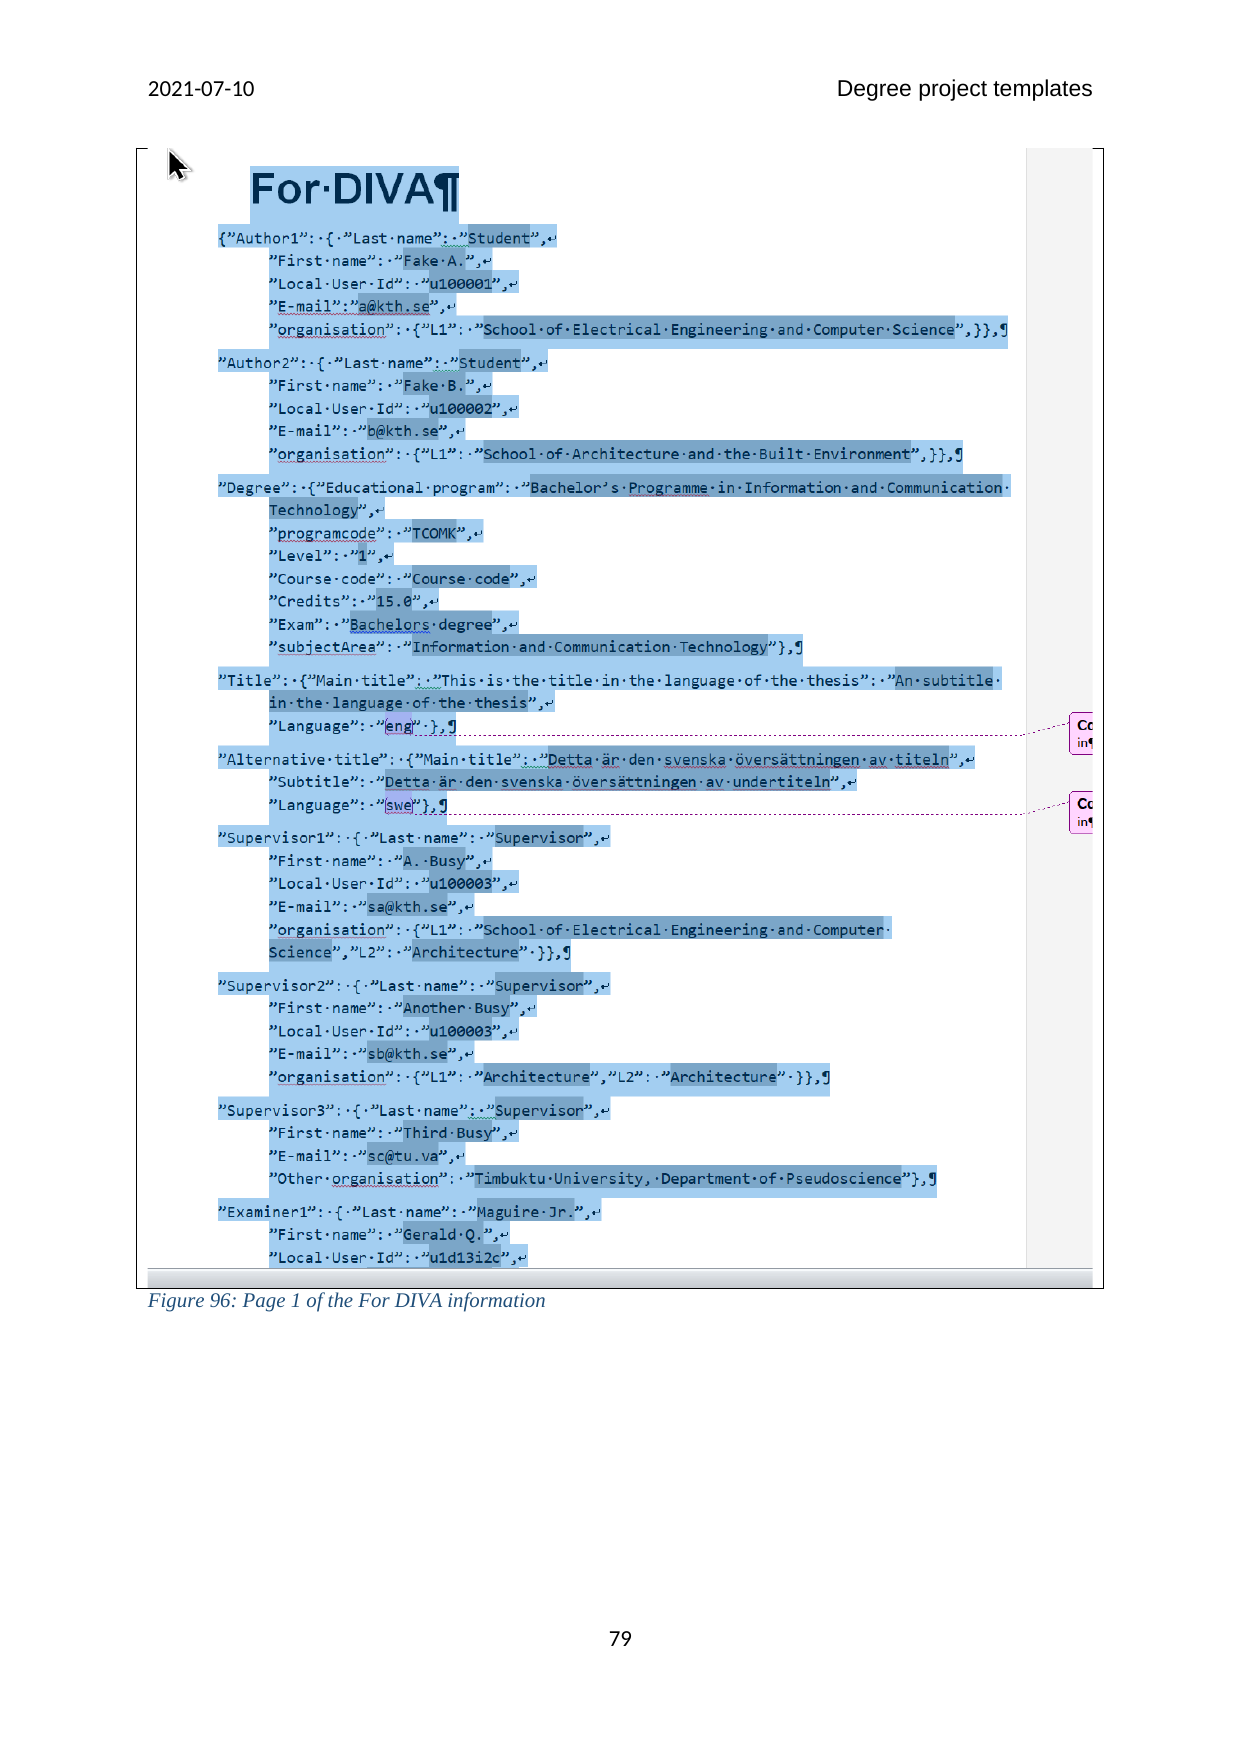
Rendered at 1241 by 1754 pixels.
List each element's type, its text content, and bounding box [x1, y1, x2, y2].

picture [147, 148, 1093, 1288]
table_header [137, 149, 147, 1287]
table_header [1093, 149, 1103, 1287]
